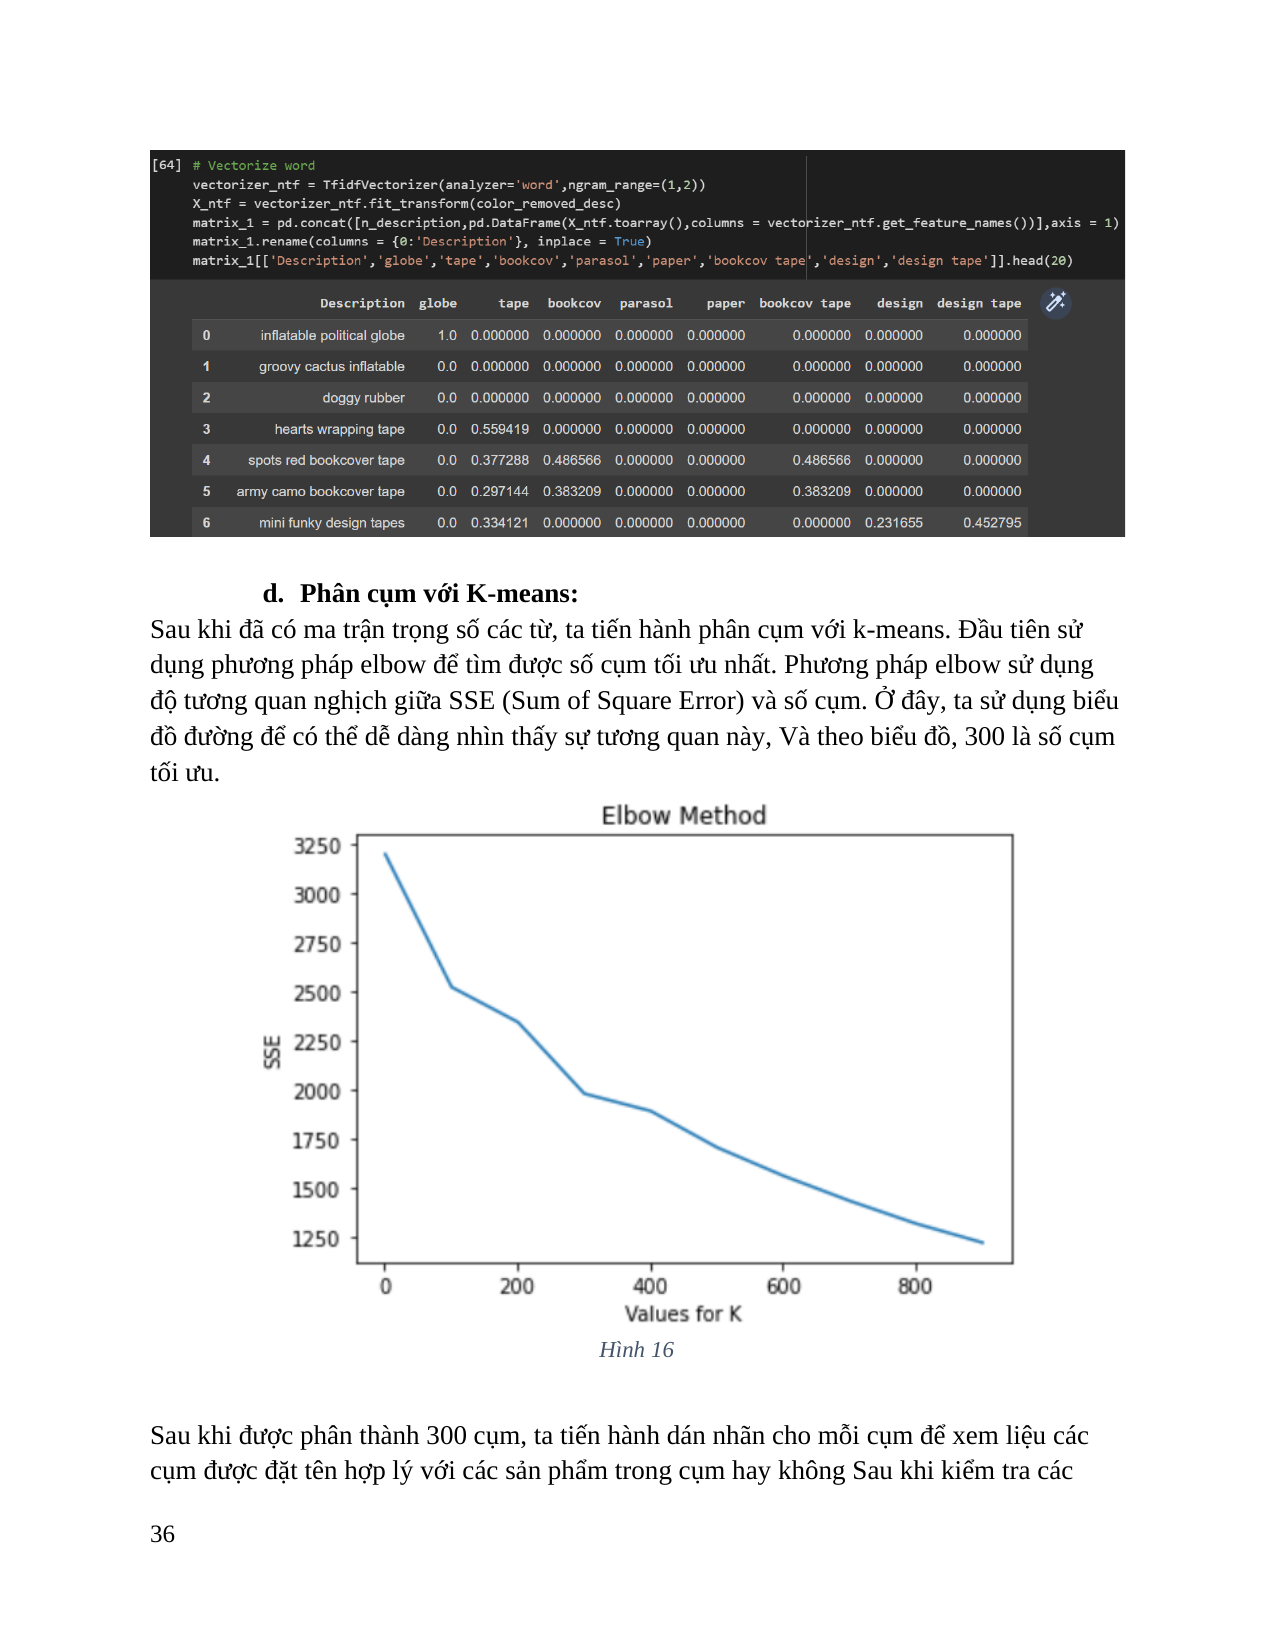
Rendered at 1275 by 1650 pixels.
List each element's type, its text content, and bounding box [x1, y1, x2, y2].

text Sau khi đã có ma trận trọng số các từ, ta tiến hành phân cụm với k-means. Đầu tiên sử dụng phương pháp elbow để tìm được số cụm tối ưu nhất. Phương pháp elbow sử dụng độ tương quan nghịch giữa SSE (Sum of Square Error) và số cụm. Ở đây, ta sử dụng biểu đồ đường để có thể dễ dàng nhìn thấy sự tương quan này, Và theo biểu đồ, 300 là số cụm tối ưu. [150, 613, 1125, 787]
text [150, 1419, 1125, 1486]
text Hình 16 [150, 1336, 1125, 1362]
list Phân cụm với K-means: [262, 577, 1125, 608]
picture [257, 791, 1018, 1332]
picture [150, 150, 1125, 537]
